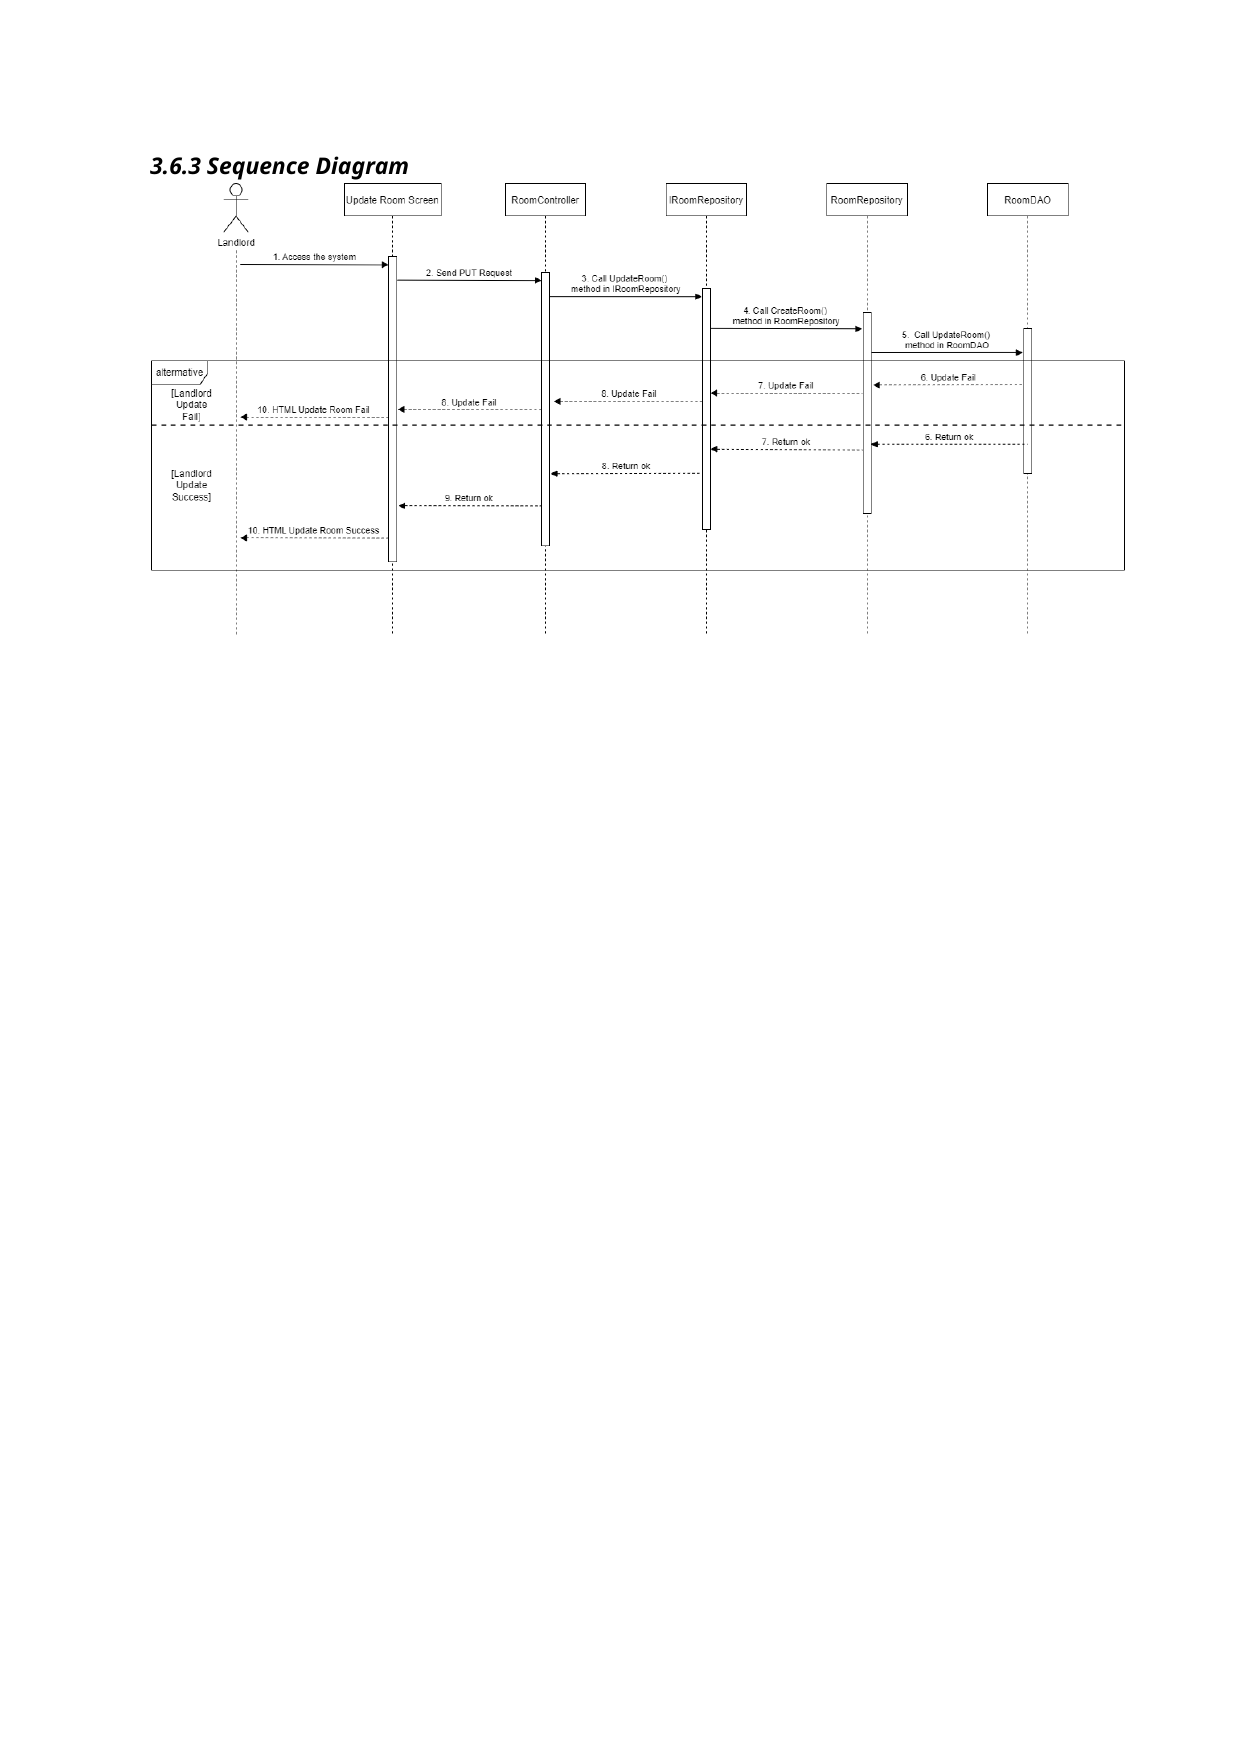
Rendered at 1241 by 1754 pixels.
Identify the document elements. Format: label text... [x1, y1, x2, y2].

picture [150, 183, 1125, 636]
subtitle 3.6.3 Sequence Diagram [150, 150, 1093, 181]
